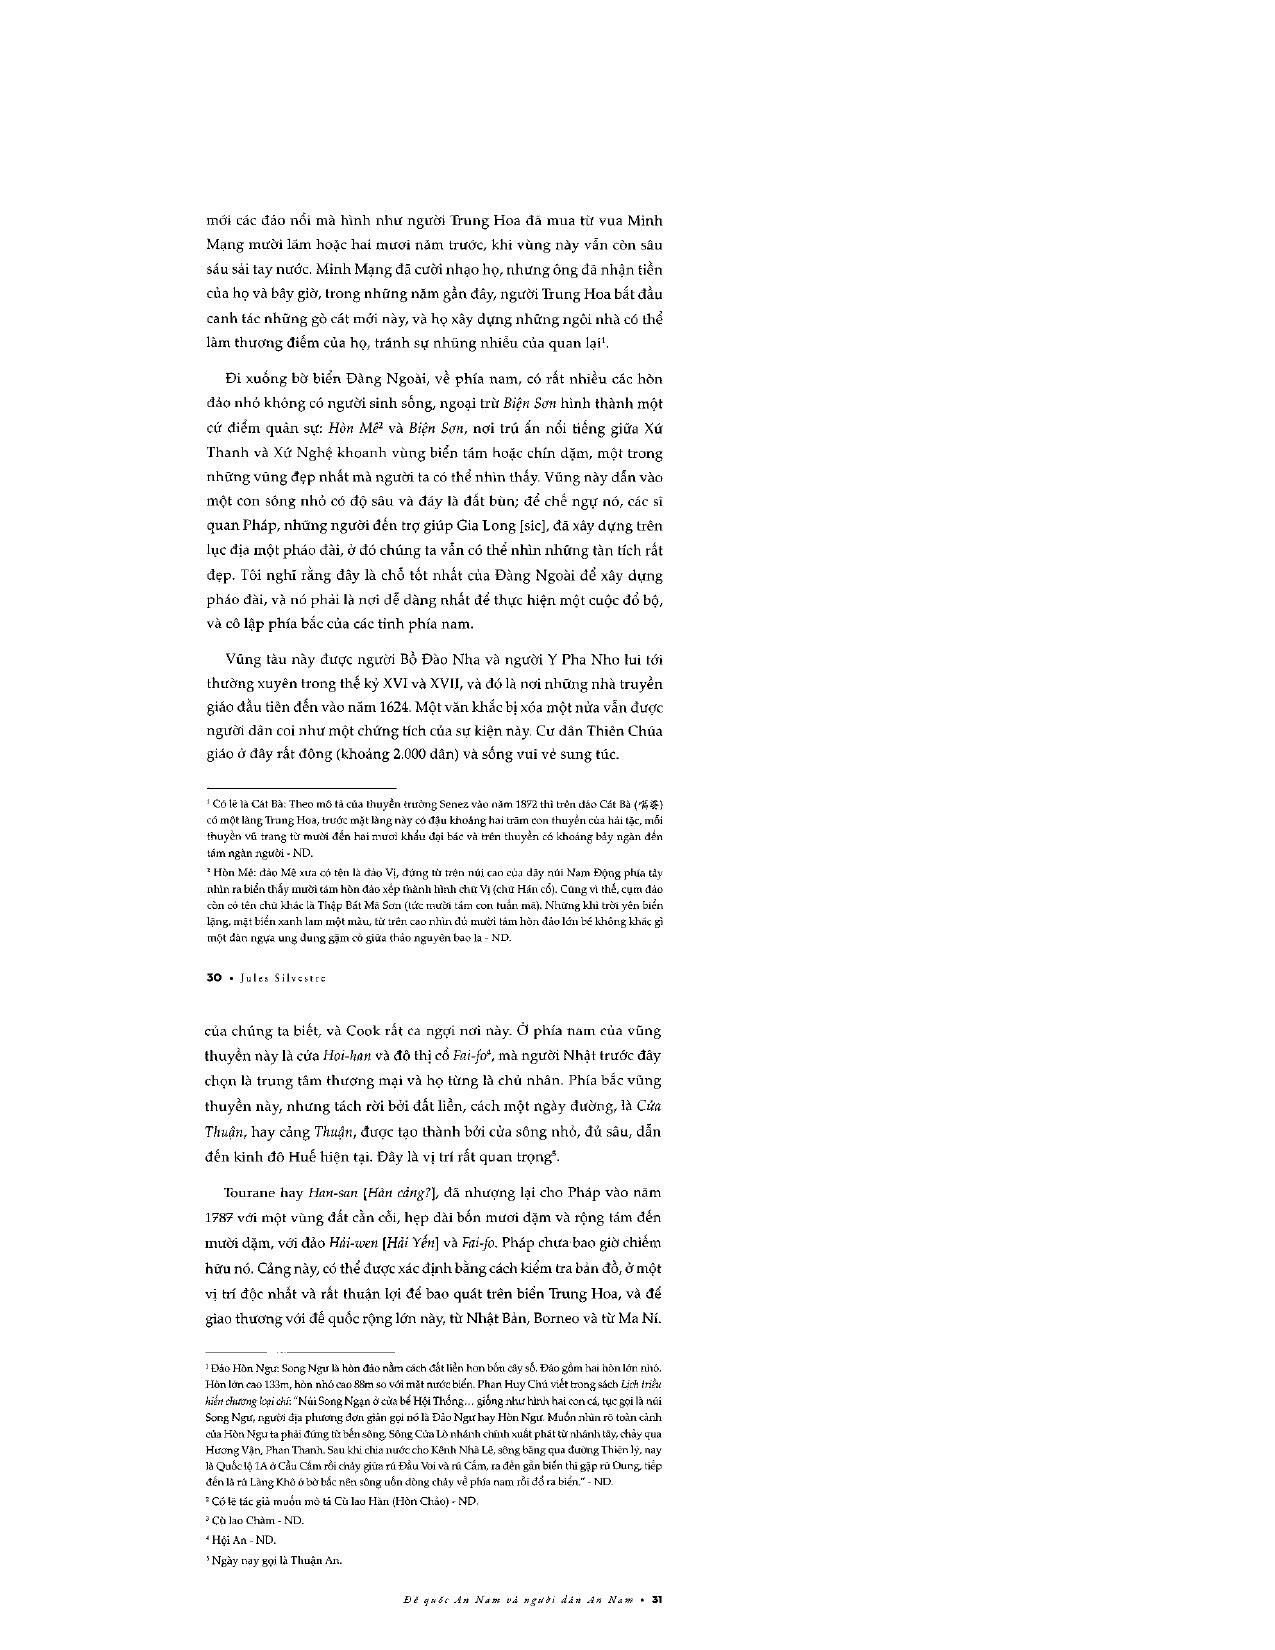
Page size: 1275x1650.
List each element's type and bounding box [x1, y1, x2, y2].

picture [150, 150, 713, 1650]
